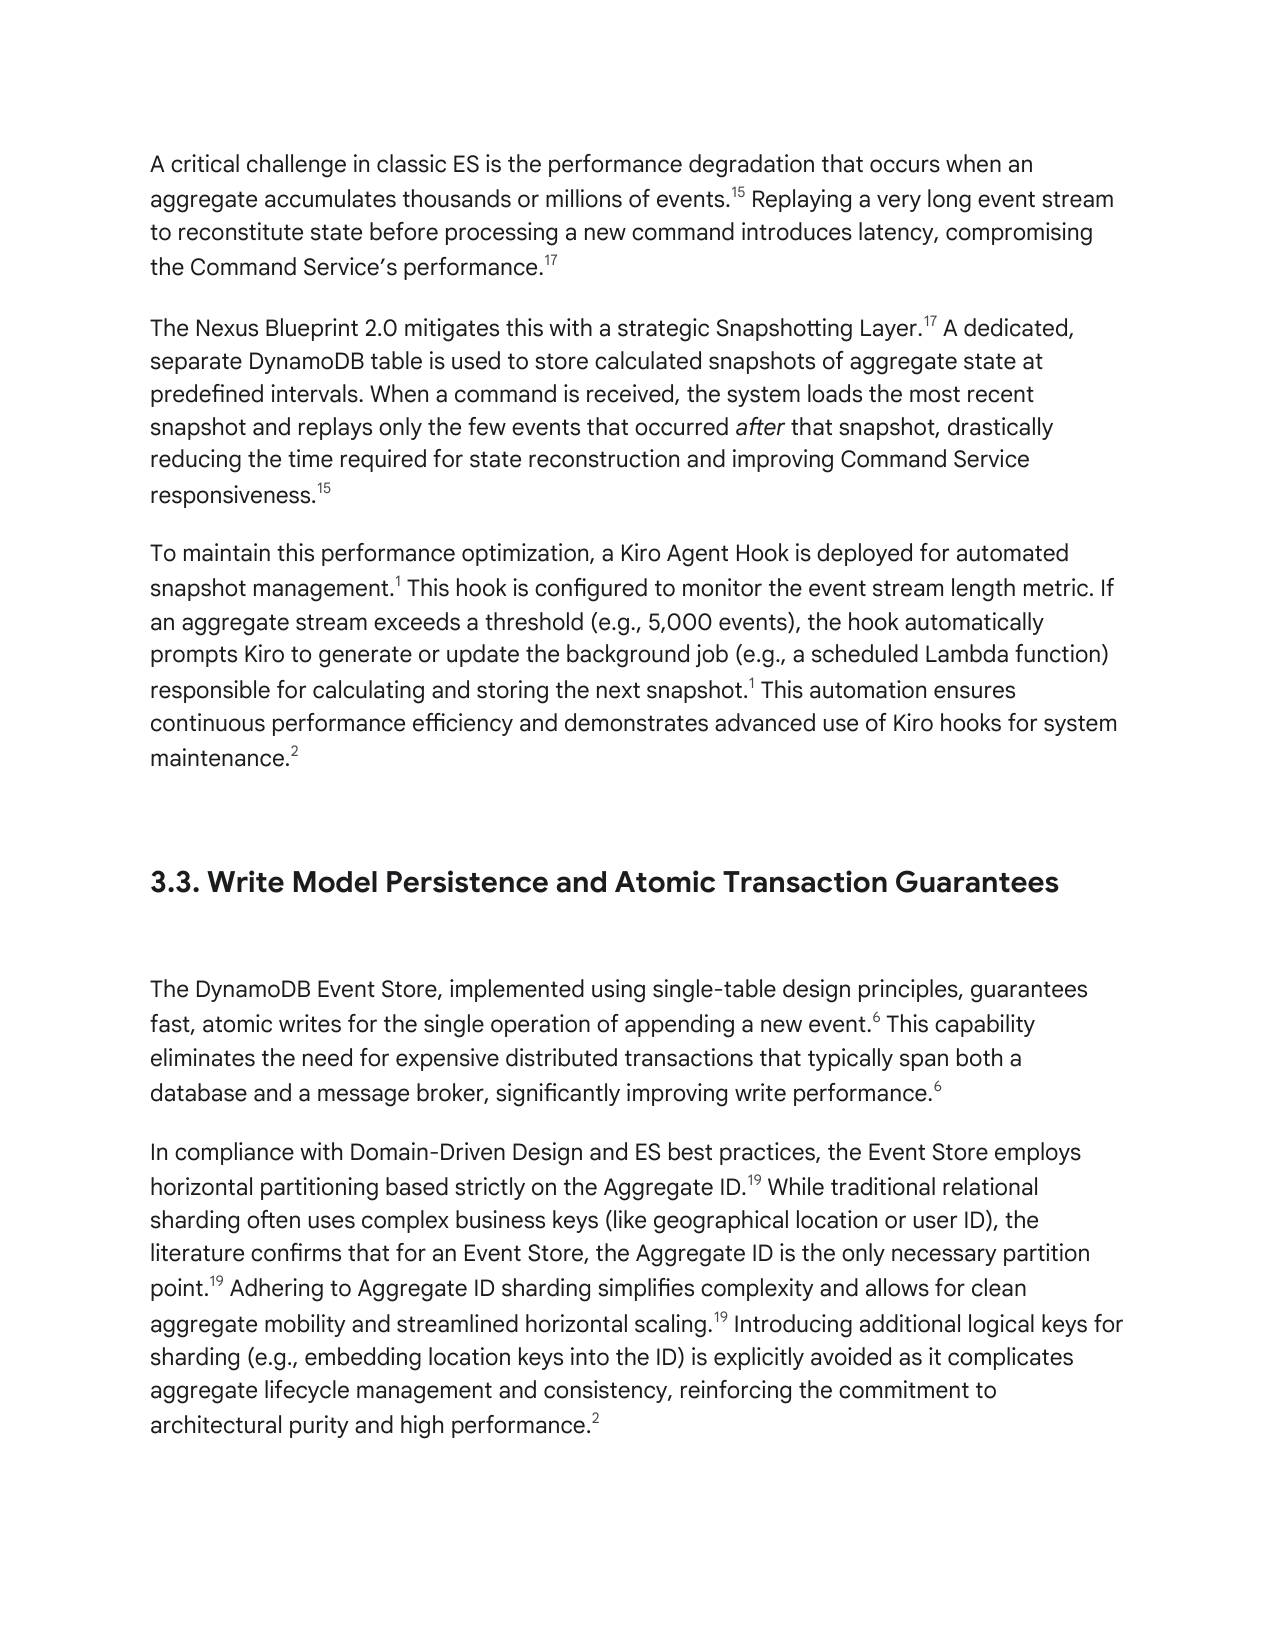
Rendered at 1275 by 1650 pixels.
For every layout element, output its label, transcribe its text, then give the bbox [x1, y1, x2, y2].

subtitle 3.3. Write Model Persistence and Atomic Transaction Guarantees [150, 864, 1125, 900]
text The DynamoDB Event Store, implemented using single-table design principles, guarantees fast, atomic writes for the single operation of appending a new event.6 This capability eliminates the need for expensive distributed transactions that typically span both a database and a message broker, significantly improving write performance.6 [150, 976, 1125, 1108]
text The Nexus Blueprint 2.0 mitigates this with a strategic Snapshotting Layer.17 A dedicated, separate DynamoDB table is used to store calculated snapshots of aggregate state at predefined intervals. When a command is received, the system loads the most recent snapshot and replays only the few events that occurred after that snapshot, drastically reducing the time required for state reconstruction and improving Command Service responsiveness.15 [150, 312, 1125, 510]
text To maintain this performance optimization, a Kiro Agent Hook is deployed for automated snapshot management.1 This hook is configured to monitor the event stream length metric. If an aggregate stream exceeds a threshold (e.g., 5,000 events), the hook automatically prompts Kiro to generate or update the background job (e.g., a scheduled Lambda function) responsible for calculating and storing the next snapshot.1 This automation ensures continuous performance efficiency and demonstrates advanced use of Kiro hooks for system maintenance.2 [150, 539, 1125, 774]
text A critical challenge in classic ES is the performance degradation that occurs when an aggregate accumulates thousands or millions of events.15 Replaying a very long event stream to reconstitute state before processing a new command introduces latency, compromising the Command Service’s performance.17 [150, 150, 1125, 283]
text In compliance with Domain-Driven Design and ES best practices, the Event Store employs horizontal partitioning based strictly on the Aggregate ID.19 While traditional relational sharding often uses complex business keys (like geographical location or user ID), the literature confirms that for an Event Store, the Aggregate ID is the only necessary partition point.19 Adhering to Aggregate ID sharding simplifies complexity and allows for clean aggregate mobility and streamlined horizontal scaling.19 Introducing additional logical keys for sharding (e.g., embedding location keys into the ID) is explicitly avoided as it complicates aggregate lifecycle management and consistency, reinforcing the commitment to architectural purity and high performance.2 [150, 1138, 1125, 1440]
